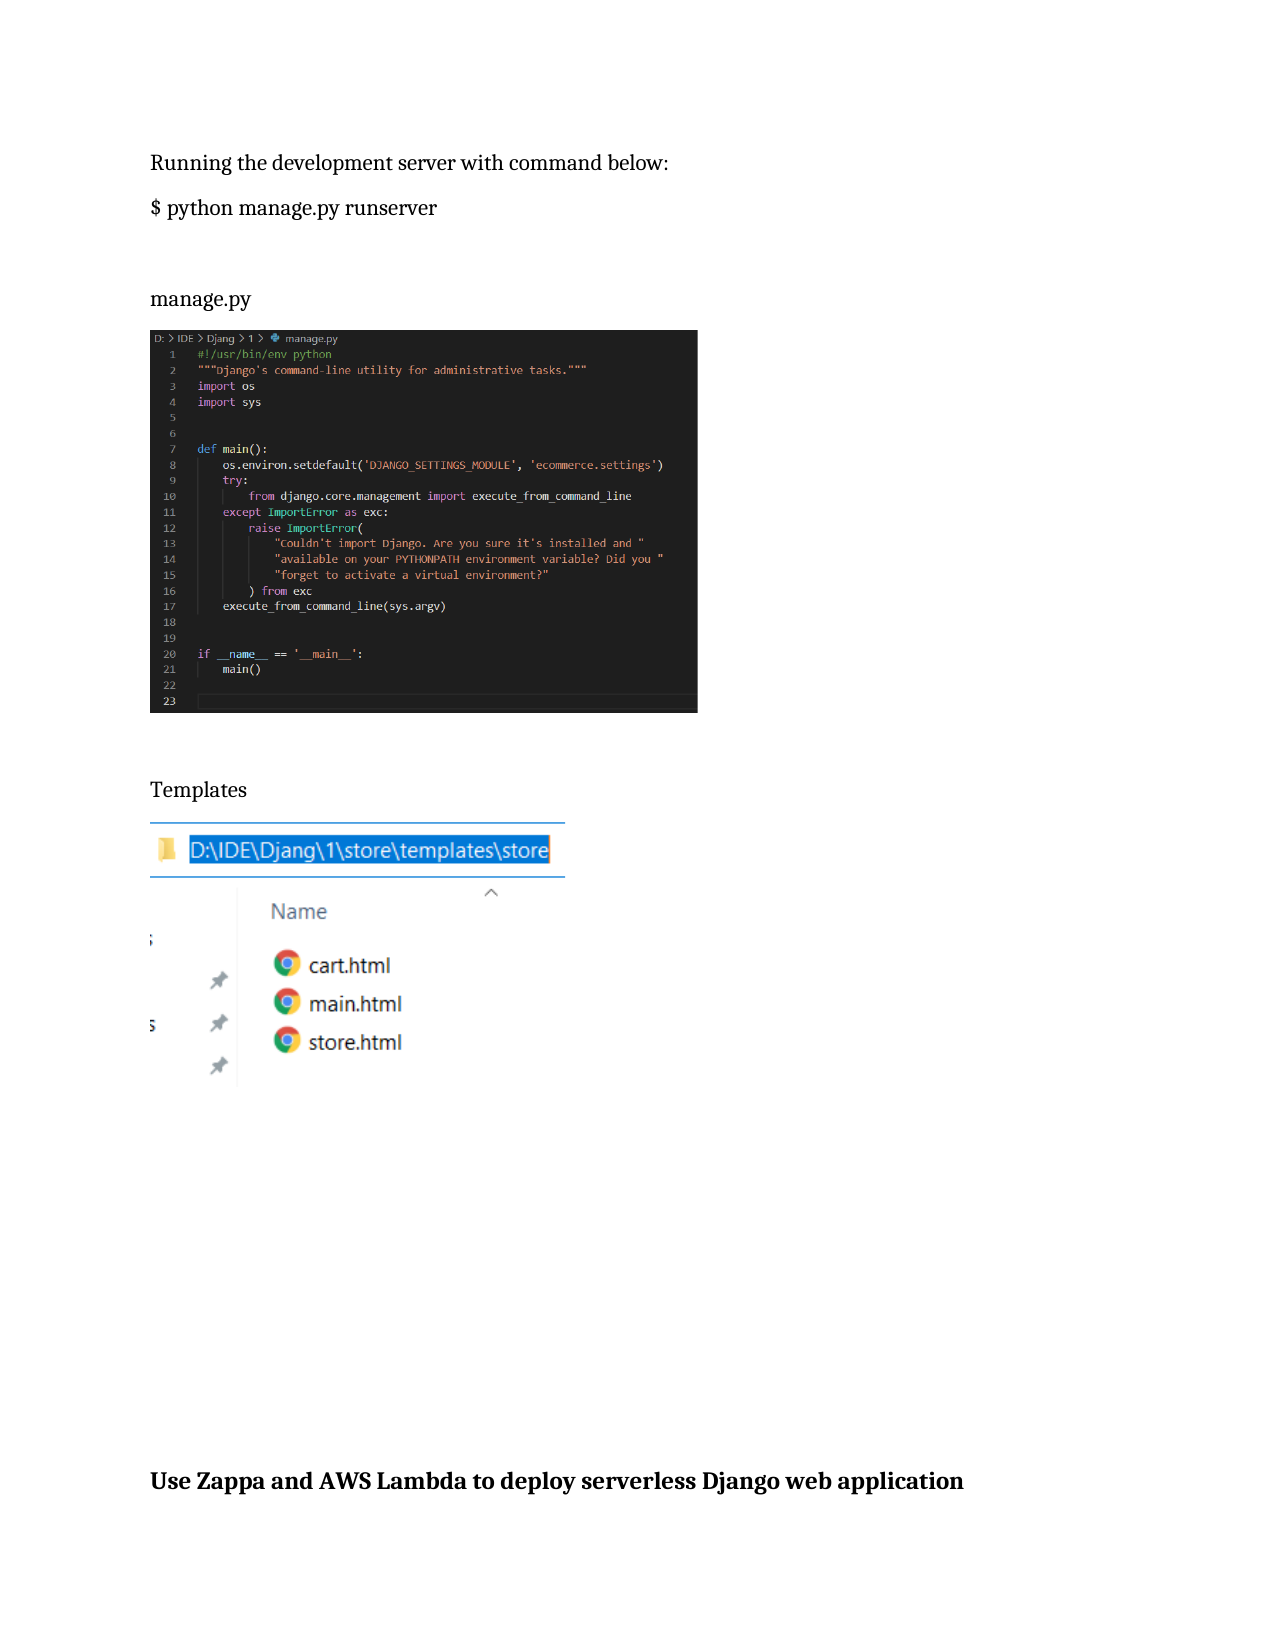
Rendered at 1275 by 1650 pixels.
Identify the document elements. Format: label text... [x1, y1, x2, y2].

text Templates [150, 777, 1125, 803]
picture [150, 822, 565, 1087]
text $ python manage.py runserver [150, 195, 1125, 221]
picture [150, 330, 698, 713]
text Running the development server with command below: [150, 150, 1125, 176]
text Use Zappa and AWS Lambda to deploy serverless Django web application [150, 1467, 1125, 1495]
text manage.py [150, 285, 1125, 312]
